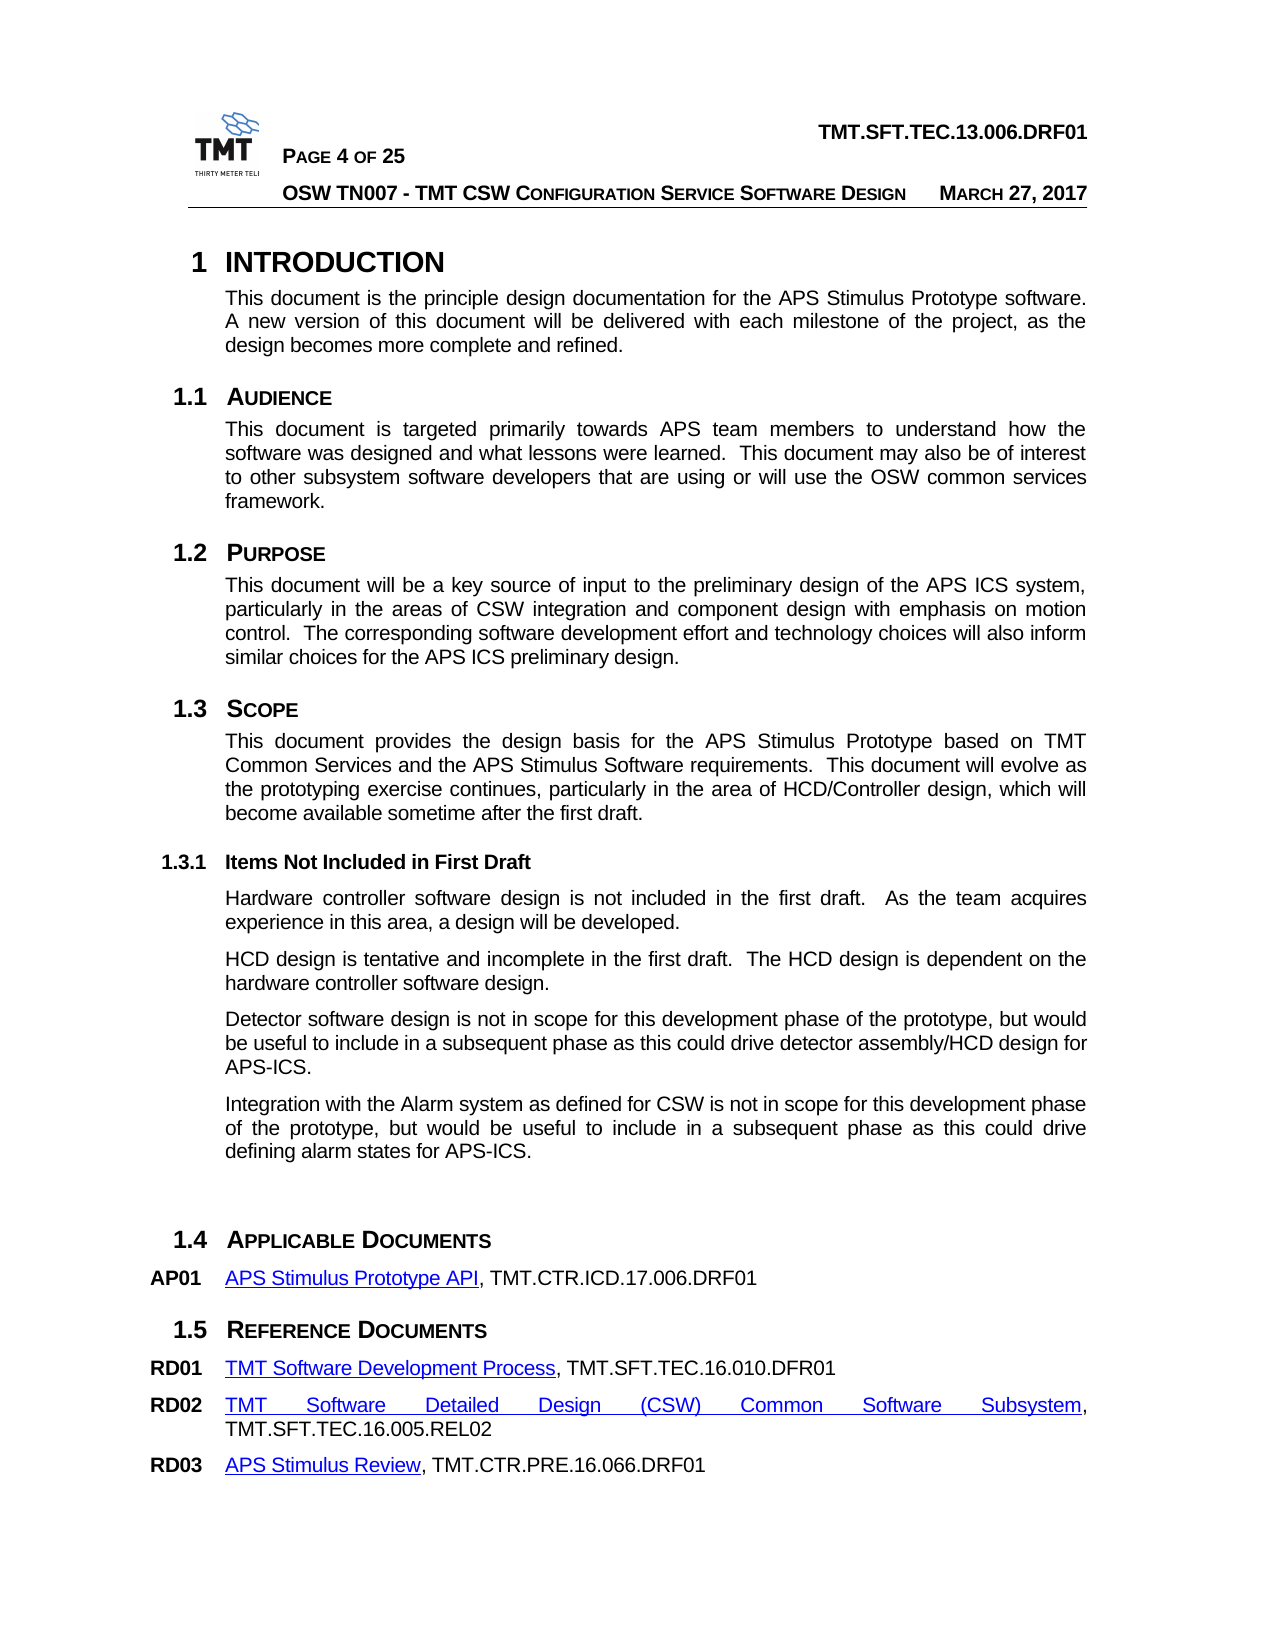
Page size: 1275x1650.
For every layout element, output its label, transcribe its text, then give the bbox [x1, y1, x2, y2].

subtitle Reference Documents [207, 1315, 1087, 1344]
subtitle Purpose [207, 538, 1087, 567]
text Integration with the Alarm system as defined for CSW is not in scope for this development phase of the prototype, but would be useful to include in a subsequent phase as this could drive defining alarm states for APS-ICS. [225, 1091, 1087, 1163]
text HCD design is tentative and incomplete in the first draft. The HCD design is dependent on the hardware controller software design. [225, 947, 1087, 994]
text APS Stimulus Prototype API, TMT.CTR.ICD.17.006.DRF01 [150, 1266, 1087, 1290]
text This document is the principle design documentation for the APS Stimulus Prototype software. A new version of this document will be delivered with each milestone of the project, as the design becomes more complete and refined. [225, 285, 1087, 357]
subtitle Scope [207, 694, 1087, 723]
text TMT Software Development Process, TMT.SFT.TEC.16.010.DFR01 [150, 1356, 1087, 1380]
subtitle Introduction [207, 246, 1087, 279]
subtitle Applicable Documents [207, 1225, 1087, 1253]
text This document will be a key source of input to the preliminary design of the APS ICS system, particularly in the areas of CSW integration and component design with emphasis on motion control. The corresponding software development effort and technology choices will also inform similar choices for the APS ICS preliminary design. [225, 573, 1087, 669]
text TMT Software Detailed Design (CSW) Common Software Subsystem, TMT.SFT.TEC.16.005.REL02 [150, 1393, 1087, 1441]
text This document is targeted primarily towards APS team members to understand how the software was designed and what lessons were learned. This document may also be of interest to other subsystem software developers that are using or will use the OSW common services framework. [225, 417, 1087, 513]
subtitle Items Not Included in First Draft [206, 850, 1087, 874]
text Hardware controller software design is not included in the first draft. As the team acquires experience in this area, a design will be developed. [225, 886, 1087, 934]
picture [195, 112, 259, 176]
text Detector software design is not in scope for this development phase of the prototype, but would be useful to include in a subsequent phase as this could drive detector assembly/HCD design for APS-ICS. [225, 1007, 1087, 1079]
text APS Stimulus Review, TMT.CTR.PRE.16.066.DRF01 [150, 1453, 1087, 1477]
text This document provides the design basis for the APS Stimulus Prototype based on TMT Common Services and the APS Stimulus Software requirements. This document will evolve as the prototyping exercise continues, particularly in the area of HCD/Controller design, which will become available sometime after the first draft. [225, 729, 1087, 825]
subtitle Audience [207, 382, 1087, 411]
